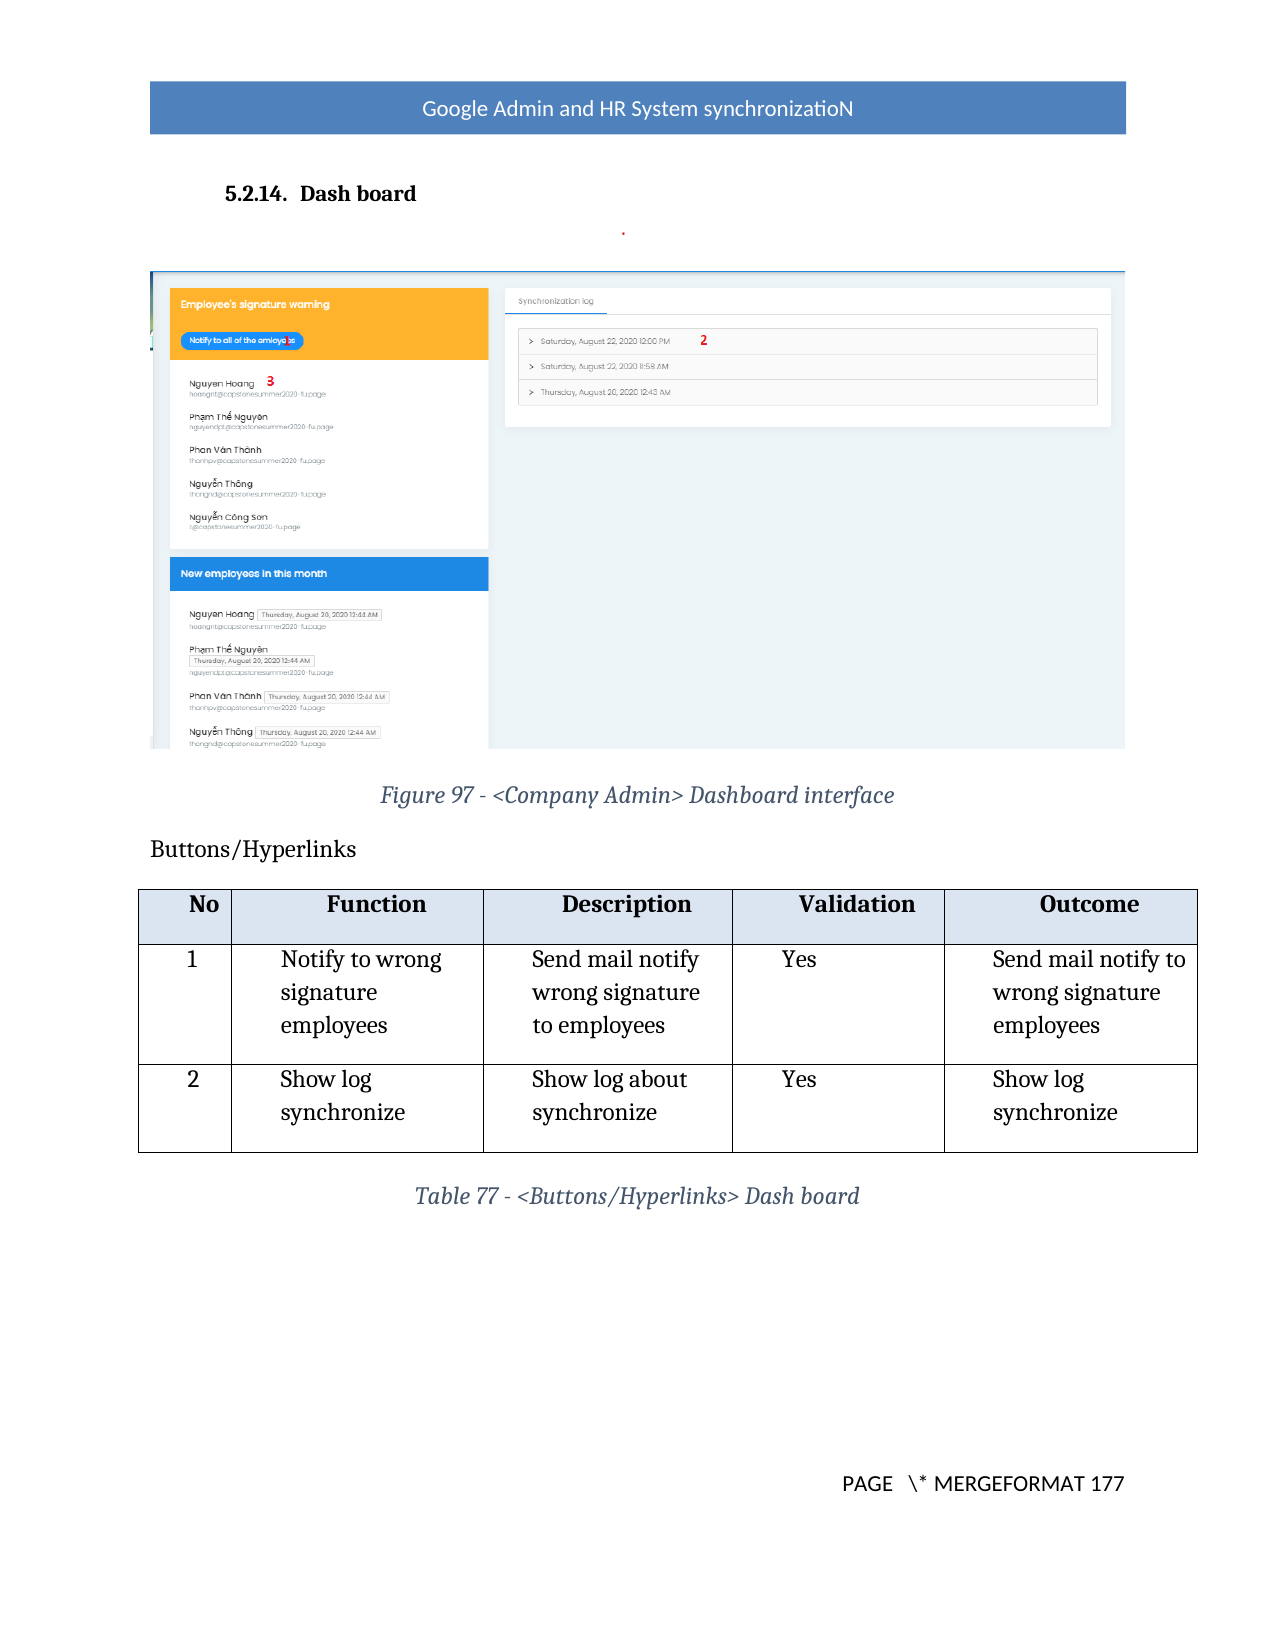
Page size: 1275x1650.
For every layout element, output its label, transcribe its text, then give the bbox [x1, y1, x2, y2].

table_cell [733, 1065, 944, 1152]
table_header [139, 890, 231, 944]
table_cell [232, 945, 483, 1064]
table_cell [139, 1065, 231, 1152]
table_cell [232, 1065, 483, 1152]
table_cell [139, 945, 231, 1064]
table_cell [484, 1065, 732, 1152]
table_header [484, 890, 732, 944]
text Figure 97 - <Company Admin> Dashboard interface [150, 781, 1125, 810]
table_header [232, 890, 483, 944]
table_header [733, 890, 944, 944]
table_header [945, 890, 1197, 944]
text Table 77 - <Buttons/Hyperlinks> Dash board [150, 1182, 1125, 1211]
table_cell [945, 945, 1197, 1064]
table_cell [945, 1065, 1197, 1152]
picture [150, 231, 1125, 749]
subtitle Dash board [225, 181, 1125, 207]
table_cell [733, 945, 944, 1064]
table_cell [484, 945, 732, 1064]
text Buttons/Hyperlinks [150, 835, 1125, 864]
